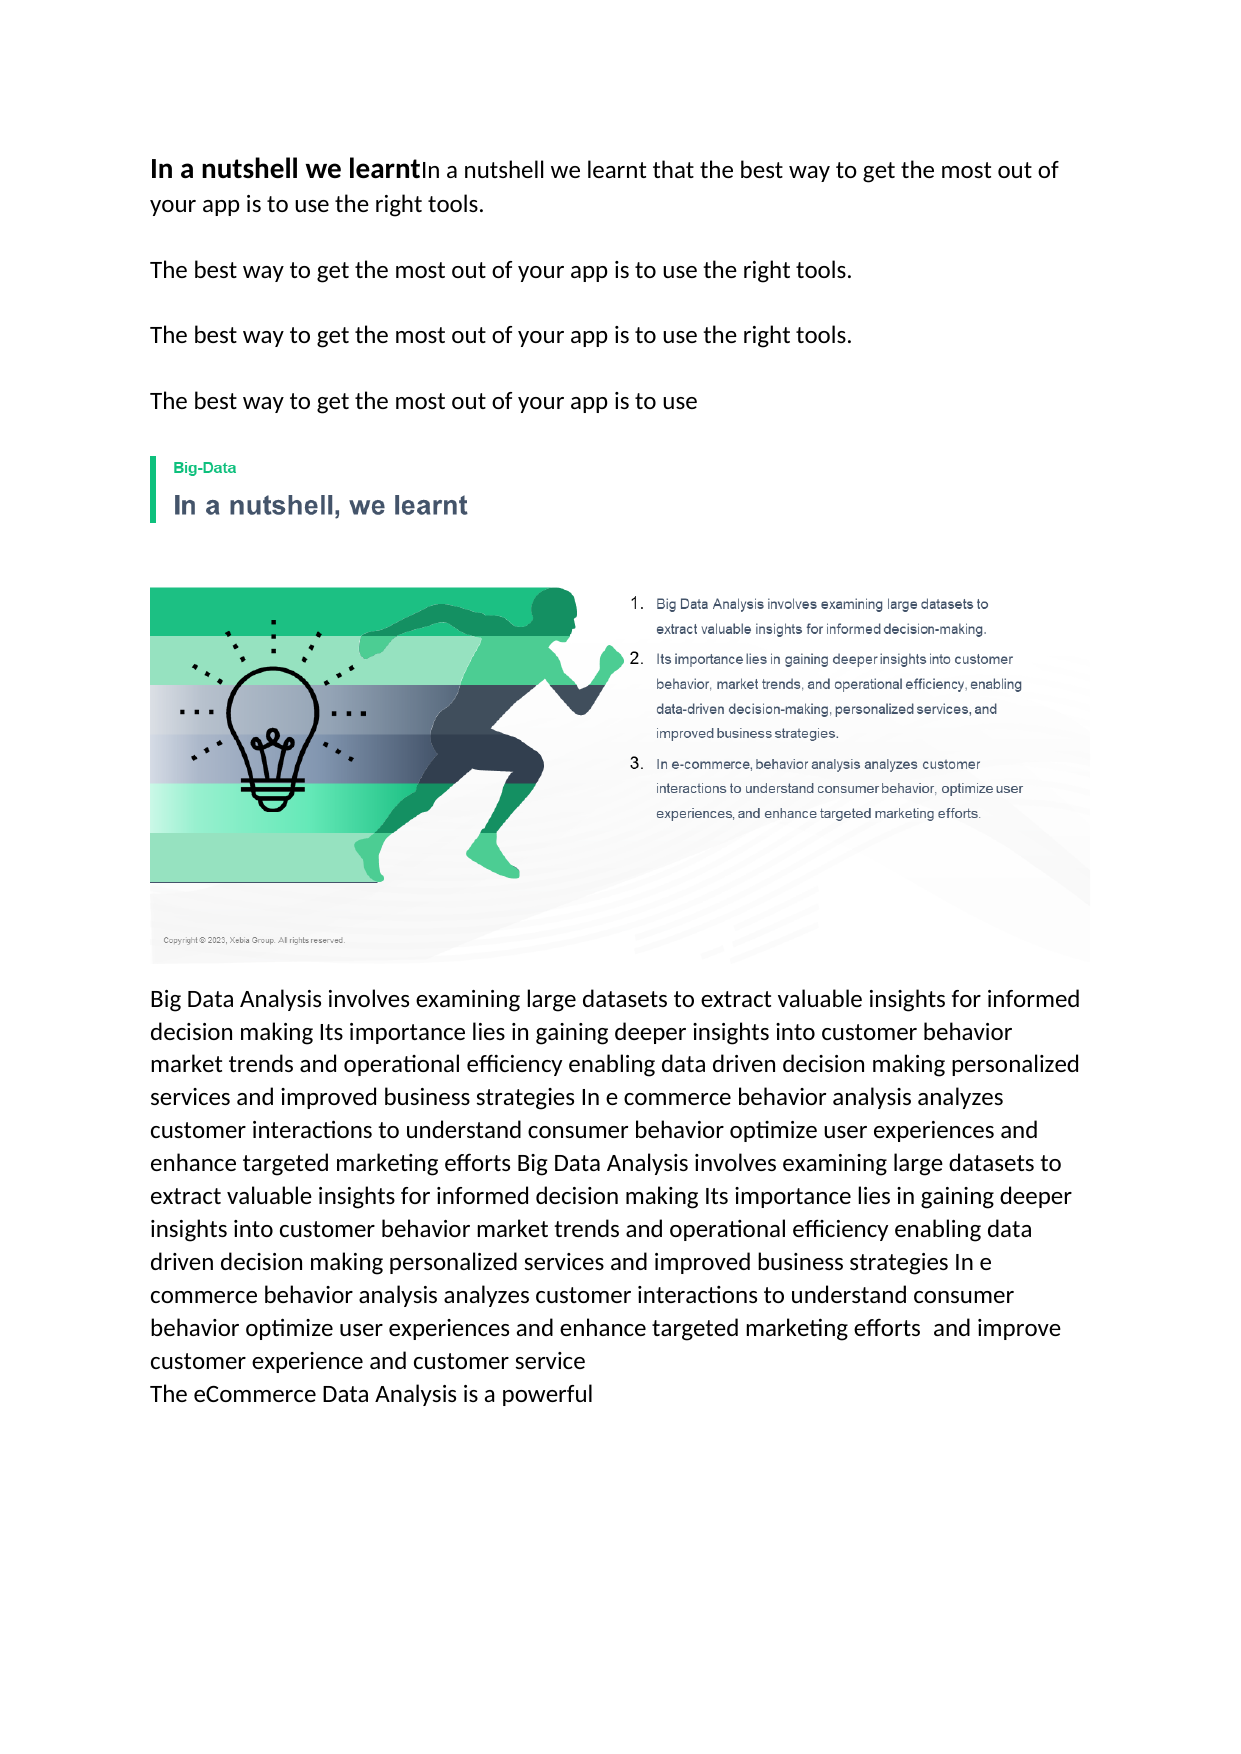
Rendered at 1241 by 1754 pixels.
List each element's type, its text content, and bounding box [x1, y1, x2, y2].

text Big Data Analysis involves examining large datasets to extract valuable insights for informed decision making Its importance lies in gaining deeper insights into customer behavior market trends and operational efficiency enabling data driven decision making personalized services and improved business strategies In e commerce behavior analysis analyzes customer interactions to understand consumer behavior optimize user experiences and enhance targeted marketing efforts Big Data Analysis involves examining large datasets to extract valuable insights for informed decision making Its importance lies in gaining deeper insights into customer behavior market trends and operational efficiency enabling data driven decision making personalized services and improved business strategies In e commerce behavior analysis analyzes customer interactions to understand consumer behavior optimize user experiences and enhance targeted marketing efforts and improve customer experience and customer service The eCommerce Data Analysis is a powerful [150, 983, 1090, 1408]
picture [150, 435, 1091, 964]
text In a nutshell we learntIn a nutshell we learnt that the best way to get the most out of your app is to use the right tools. The best way to get the most out of your app is to use the right tools. The best way to get the most out of your app is to use the right tools. The best way to get the most out of your app is to use [150, 150, 1090, 416]
